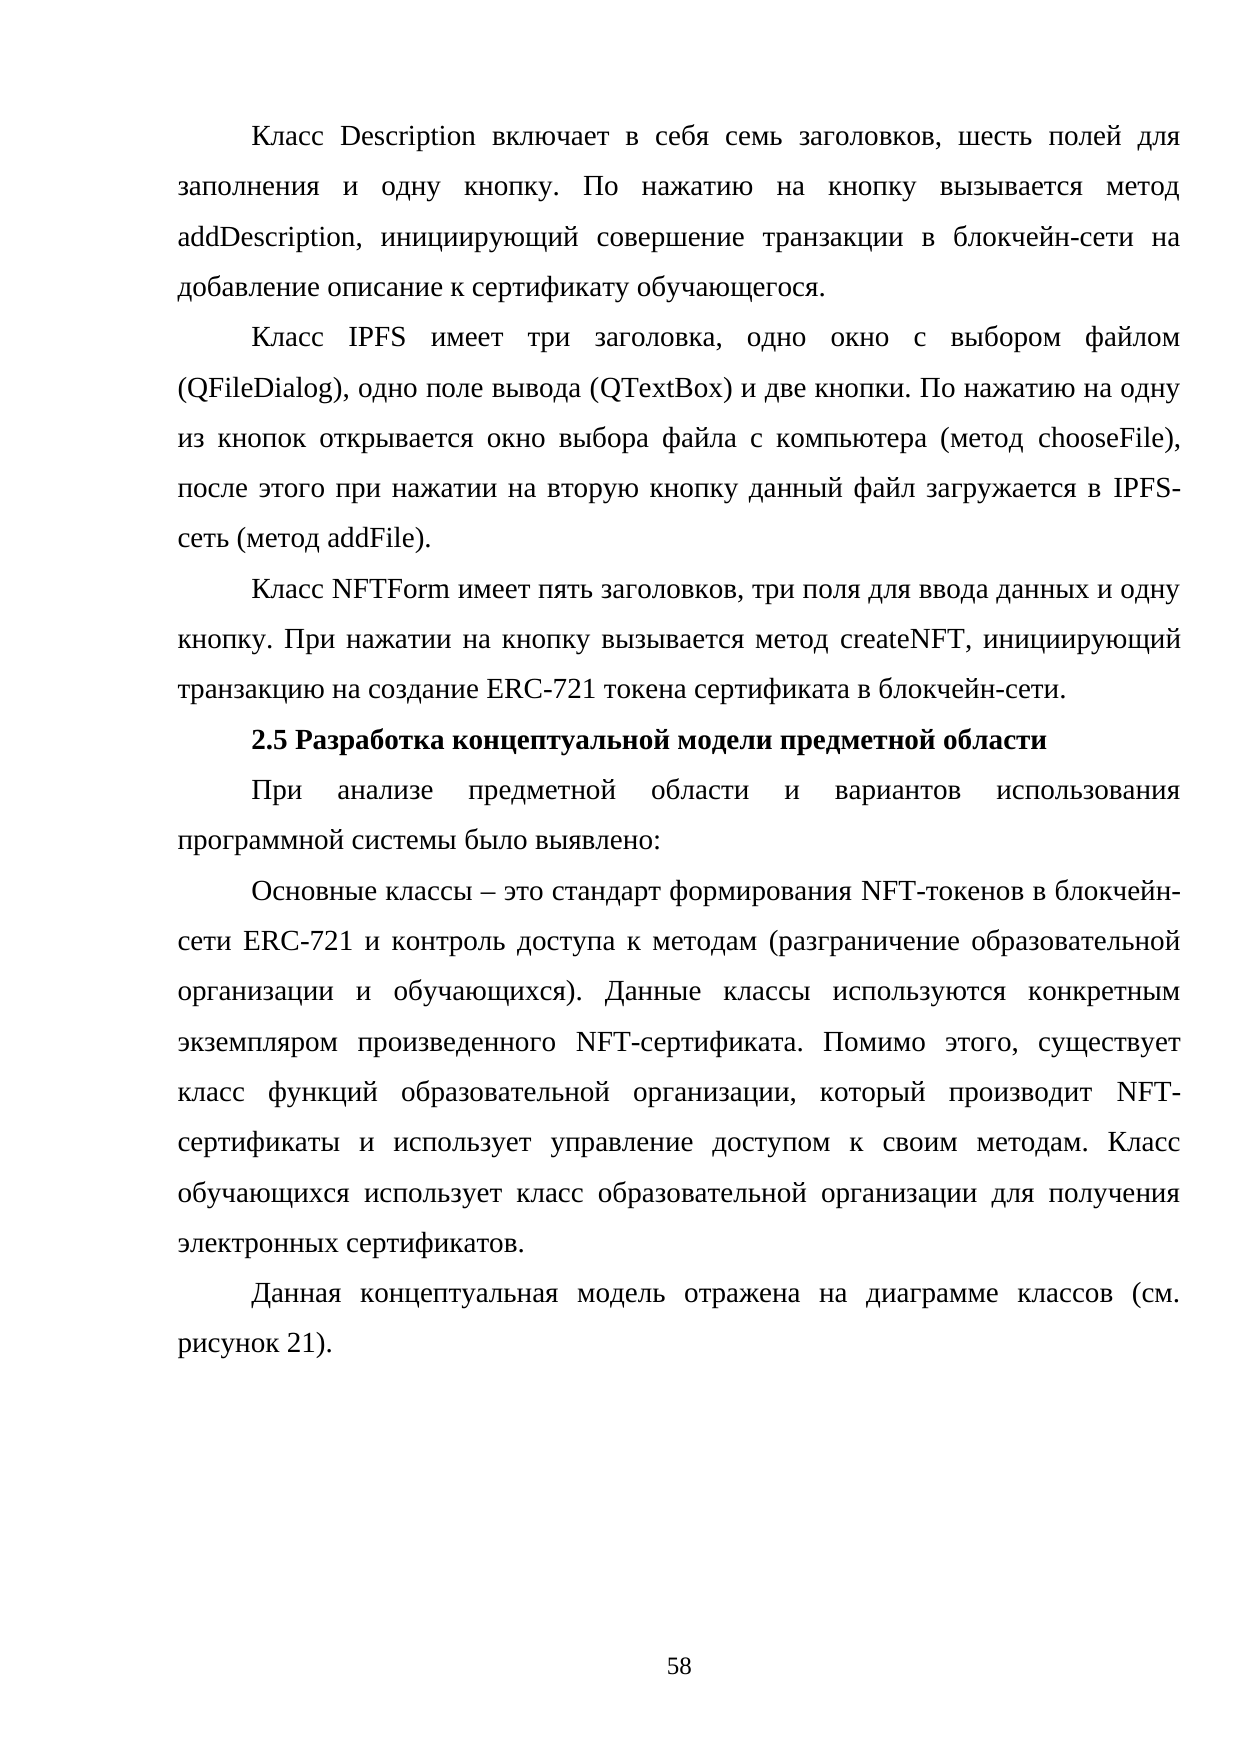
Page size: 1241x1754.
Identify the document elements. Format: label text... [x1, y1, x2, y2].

text При анализе предметной области и вариантов использования программной системы было выявлено: [177, 772, 1181, 856]
text Класс IPFS имеет три заголовка, одно окно с выбором файлом (QFileDialog), одно поле вывода (QTextBox) и две кнопки. По нажатию на одну из кнопок открывается окно выбора файла с компьютера (метод chooseFile), после этого при нажатии на вторую кнопку данный файл загружается в IPFS-сеть (метод addFile). [177, 319, 1181, 554]
text Основные классы – это стандарт формирования NFT-токенов в блокчейн-сети ERC-721 и контроль доступа к методам (разграничение образовательной организации и обучающихся). Данные классы используются конкретным экземпляром произведенного NFT-сертификата. Помимо этого, существует класс функций образовательной организации, который производит NFT-сертификаты и использует управление доступом к своим методам. Класс обучающихся использует класс образовательной организации для получения электронных сертификатов. [177, 873, 1181, 1258]
text Класс NFTForm имеет пять заголовков, три поля для ввода данных и одну кнопку. При нажатии на кнопку вызывается метод createNFT, инициирующий транзакцию на создание ERC-721 токена сертификата в блокчейн-сети. [177, 571, 1181, 705]
text Данная концептуальная модель отражена на диаграмме классов (см. рисунок 21). [177, 1275, 1181, 1359]
text Класс Description включает в себя семь заголовков, шесть полей для заполнения и одну кнопку. По нажатию на кнопку вызывается метод addDescription, инициирующий совершение транзакции в блокчейн-сети на добавление описание к сертификату обучающегося. [177, 118, 1181, 303]
subtitle 2.5 Разработка концептуальной модели предметной области [177, 722, 1181, 755]
